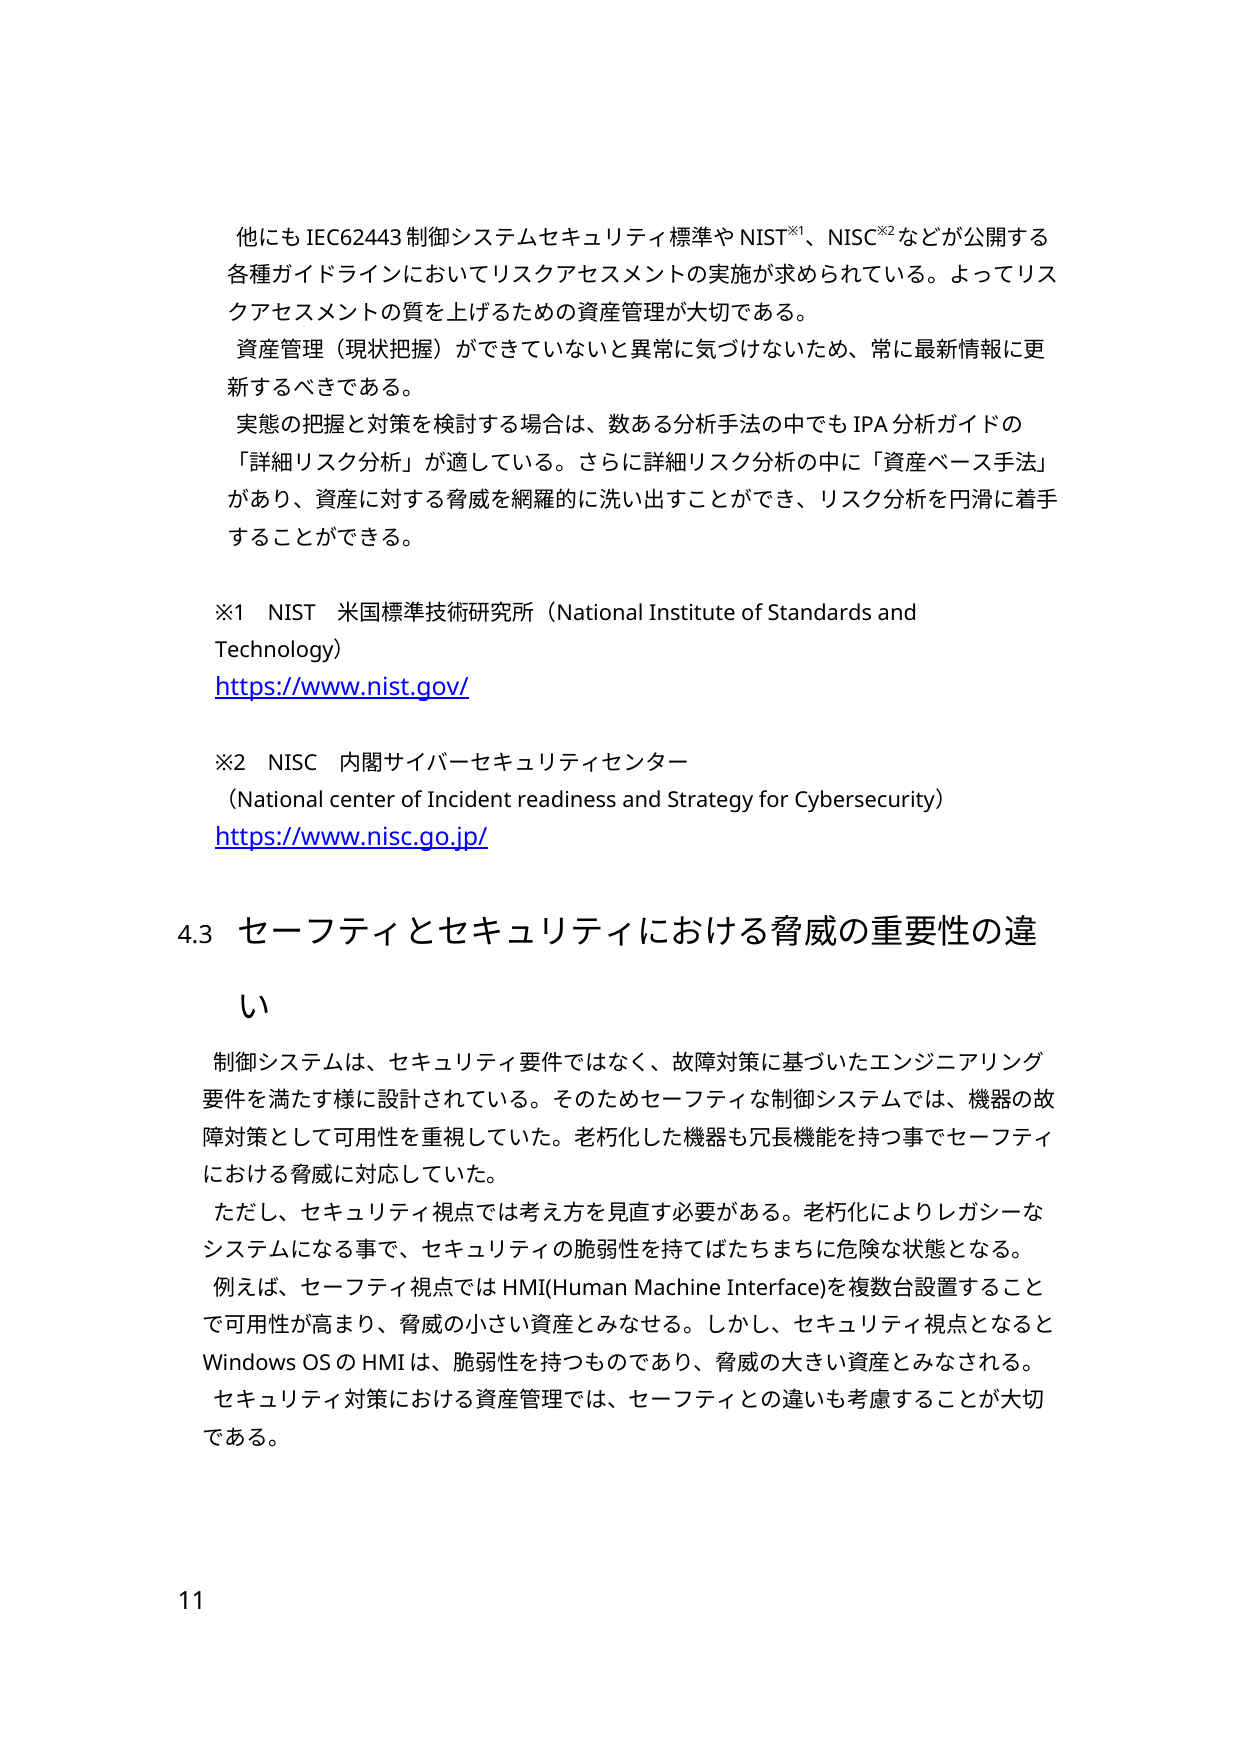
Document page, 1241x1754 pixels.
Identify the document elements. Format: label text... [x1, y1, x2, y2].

text https://www.nist.gov/ [215, 667, 1063, 704]
text https://www.nisc.go.jp/ [215, 817, 1063, 854]
text 例えば、セーフティ視点ではHMI(Human Machine Interface)を複数台設置することで可用性が高まり、脅威の小さい資産とみなせる。しかし、セキュリティ視点となるとWindows OSのHMIは、脆弱性を持つものであり、脅威の大きい資産とみなされる。 [202, 1267, 1063, 1379]
text セキュリティ対策における資産管理では、セーフティとの違いも考慮することが大切である。 [202, 1379, 1063, 1454]
subtitle セーフティとセキュリティにおける脅威の重要性の違い [177, 892, 1063, 1042]
text （National center of Incident readiness and Strategy for Cybersecurity） [215, 779, 1063, 817]
text ※1 NIST 米国標準技術研究所（National Institute of Standards and Technology） [215, 592, 1063, 667]
text 制御システムは、セキュリティ要件ではなく、故障対策に基づいたエンジニアリング要件を満たす様に設計されている。そのためセーフティな制御システムでは、機器の故障対策として可用性を重視していた。老朽化した機器も冗長機能を持つ事でセーフティにおける脅威に対応していた。 [202, 1042, 1063, 1192]
text ※2 NISC 内閣サイバーセキュリティセンター [215, 742, 1063, 779]
text 実態の把握と対策を検討する場合は、数ある分析手法の中でもIPA分析ガイドの「詳細リスク分析」が適している。さらに詳細リスク分析の中に「資産ベース手法」があり、資産に対する脅威を網羅的に洗い出すことができ、リスク分析を円滑に着手することができる。 [227, 404, 1063, 554]
text 資産管理（現状把握）ができていないと異常に気づけないため、常に最新情報に更新するべきである。 [227, 329, 1063, 404]
text ただし、セキュリティ視点では考え方を見直す必要がある。老朽化によりレガシーなシステムになる事で、セキュリティの脆弱性を持てばたちまちに危険な状態となる。 [202, 1192, 1063, 1267]
text 他にもIEC62443制御システムセキュリティ標準やNIST※1、NISC※2などが公開する各種ガイドラインにおいてリスクアセスメントの実施が求められている。よってリスクアセスメントの質を上げるための資産管理が大切である。 [227, 217, 1063, 329]
